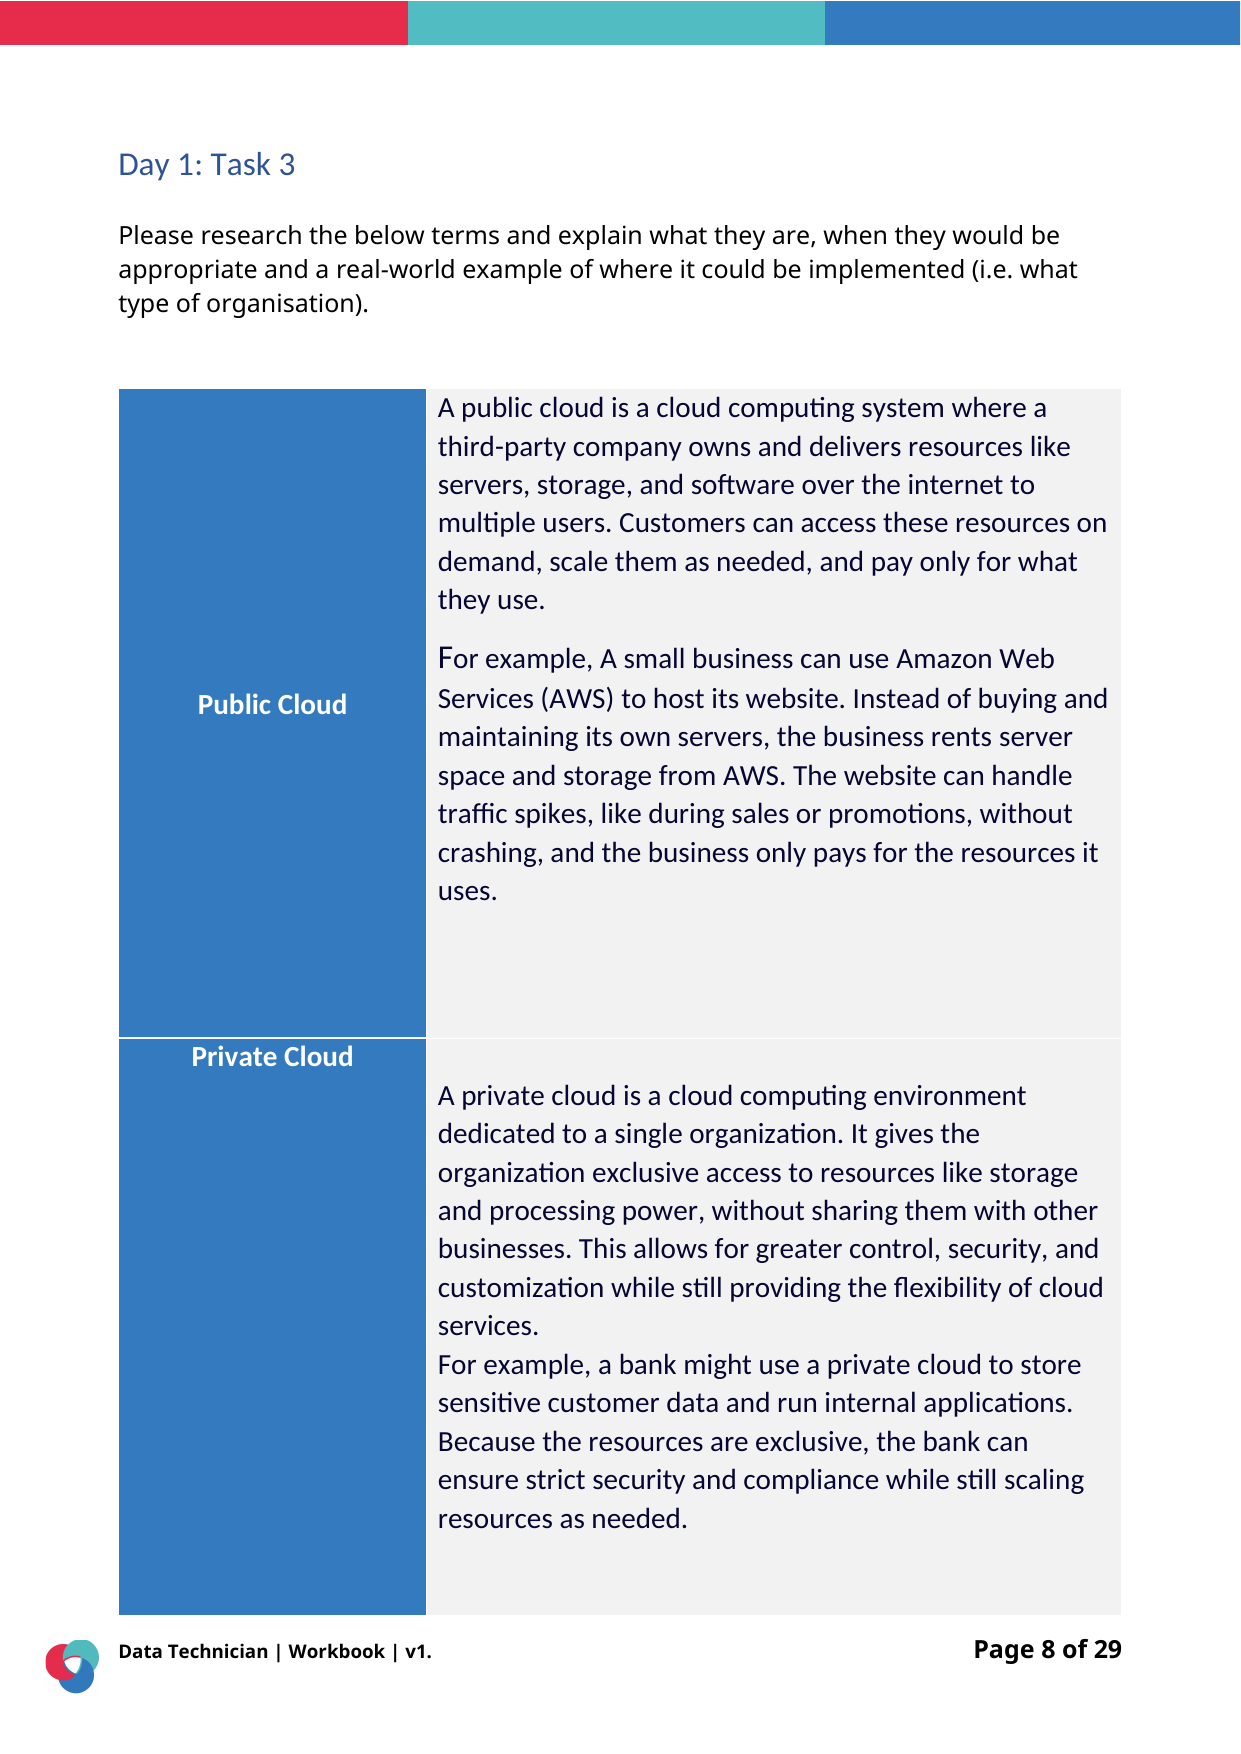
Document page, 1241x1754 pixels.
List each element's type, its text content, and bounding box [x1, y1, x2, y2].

table_cell Private Cloud [119, 1039, 426, 1615]
picture [45, 1640, 100, 1694]
table_header Public Cloud [119, 389, 426, 1037]
text Please research the below terms and explain what they are, when they would be appropriate and a real-world example of where it could be implemented (i.e. what type of organisation). [118, 218, 1122, 320]
subtitle Day 1: Task 3 [118, 143, 1122, 184]
table_header A public cloud is a cloud computing system where a third-party company owns and delivers resources like servers, storage, and software over the internet to multiple users. Customers can access these resources on demand, scale them as needed, and pay only for what they use. For example, A small business can use Amazon Web Services (AWS) to host its website. Instead of buying and maintaining its own servers, the business rents server space and storage from AWS. The website can handle traffic spikes, like during sales or promotions, without crashing, and the business only pays for the resources it uses. [427, 389, 1121, 1037]
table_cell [427, 1039, 1121, 1615]
